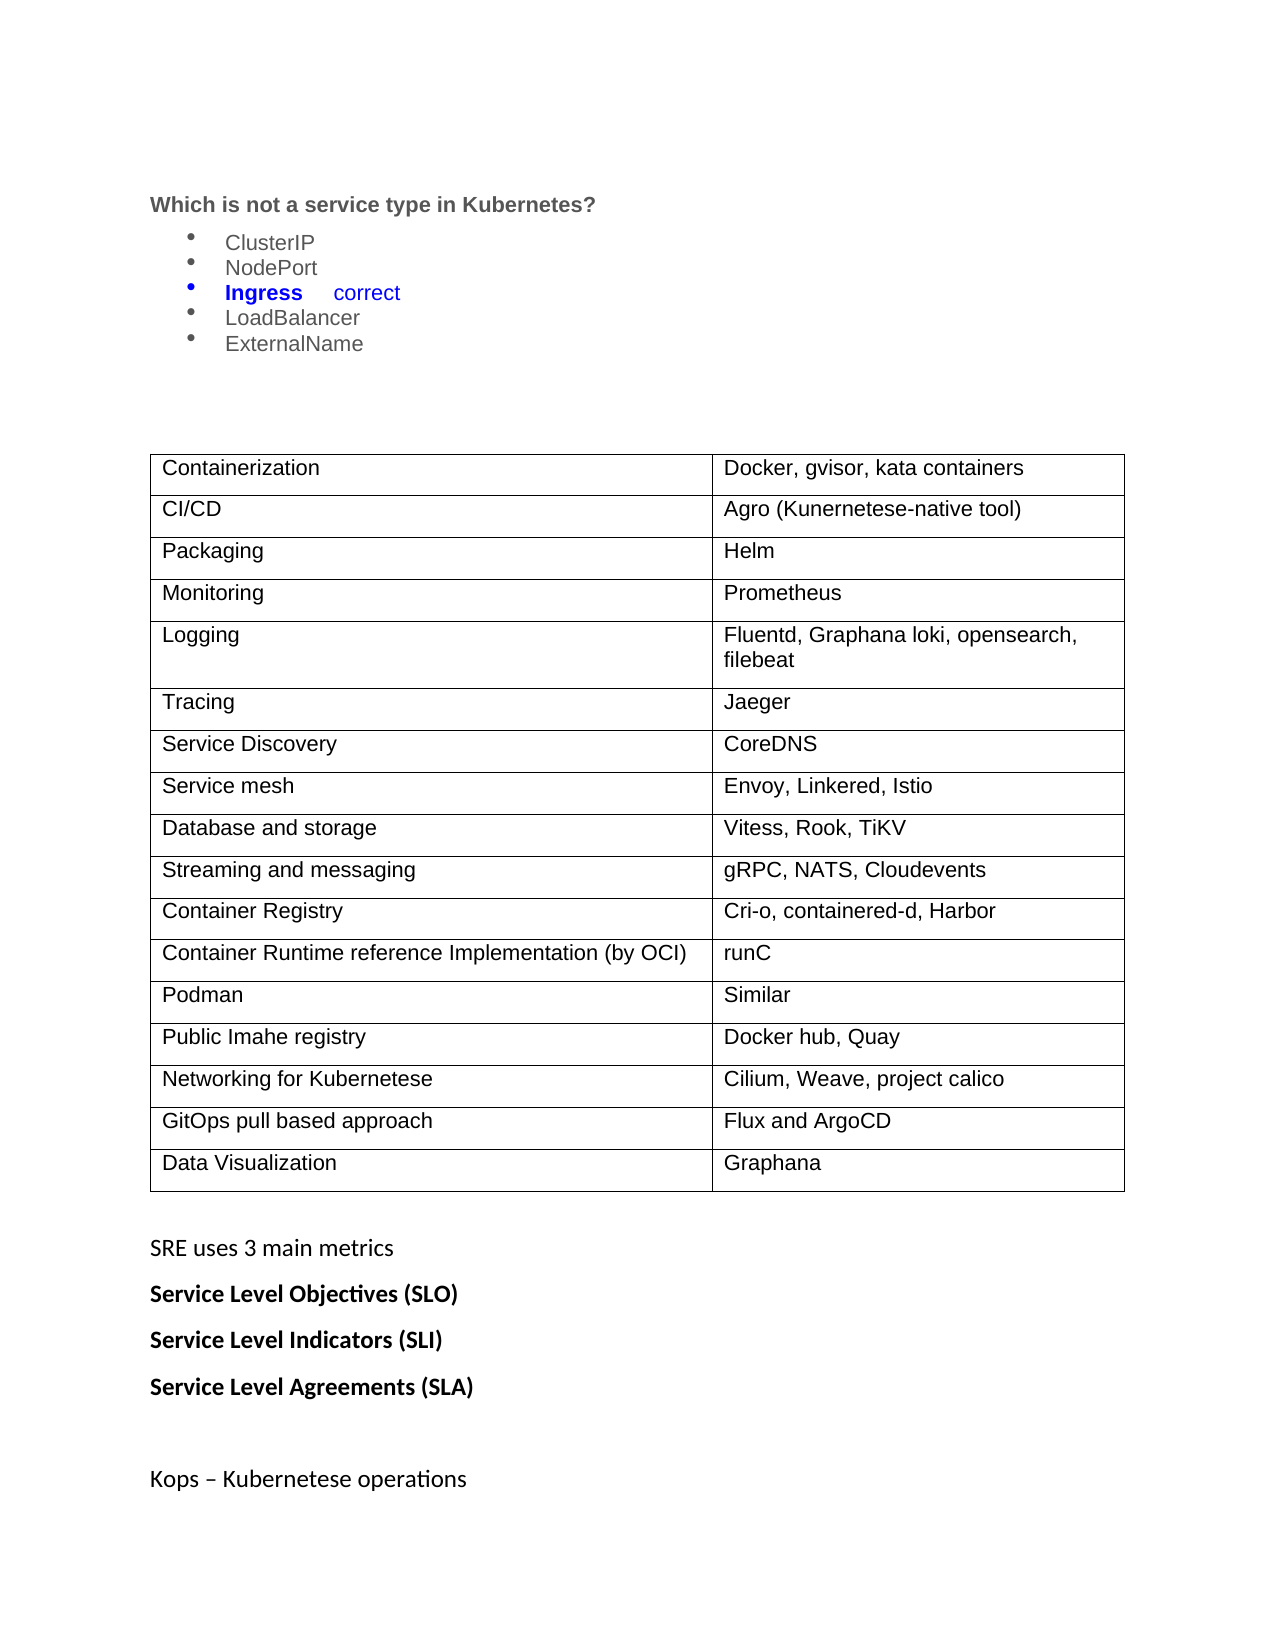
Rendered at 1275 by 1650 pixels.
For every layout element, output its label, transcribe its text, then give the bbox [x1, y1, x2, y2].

table_cell Logging [151, 622, 712, 688]
table_cell Agro (Kunernetese-native tool) [713, 496, 1124, 537]
table_cell Fluentd, Graphana loki, opensearch, filebeat [713, 622, 1124, 688]
table_cell Networking for Kubernetese [151, 1066, 712, 1107]
table_cell CoreDNS [713, 731, 1124, 772]
table_cell Podman [151, 982, 712, 1023]
table_cell Prometheus [713, 580, 1124, 621]
list ClusterIP [187, 229, 1125, 255]
text Kops – Kubernetese operations [150, 1463, 1125, 1494]
text Service Level Agreements (SLA) [150, 1371, 1125, 1401]
text Which is not a service type in Kubernetes? [150, 192, 1125, 217]
list ExternalName [187, 330, 1125, 356]
table_cell Similar [713, 982, 1124, 1023]
list LoadBalancer [187, 305, 1125, 330]
table_cell Cri-o, containered-d, Harbor [713, 899, 1124, 939]
table_cell CI/CD [151, 496, 712, 537]
table_cell runC [713, 940, 1124, 981]
table_cell Public Imahe registry [151, 1024, 712, 1065]
table_cell Vitess, Rook, TiKV [713, 815, 1124, 856]
table_cell Jaeger [713, 689, 1124, 730]
table_header Docker, gvisor, kata containers [713, 455, 1124, 495]
list NodePort [187, 255, 1125, 280]
table_cell Packaging [151, 538, 712, 579]
text Service Level Objectives (SLO) [150, 1278, 1125, 1309]
table_cell Helm [713, 538, 1124, 579]
table_header Containerization [151, 455, 712, 495]
table_cell Monitoring [151, 580, 712, 621]
table_cell Cilium, Weave, project calico [713, 1066, 1124, 1107]
table_cell Flux and ArgoCD [713, 1108, 1124, 1149]
table_cell Service Discovery [151, 731, 712, 772]
list Ingress correct [187, 280, 1125, 305]
table_cell Container Registry [151, 899, 712, 939]
table_cell Service mesh [151, 773, 712, 814]
text Service Level Indicators (SLI) [150, 1325, 1125, 1355]
table_cell GitOps pull based approach [151, 1108, 712, 1149]
table_cell Graphana [713, 1150, 1124, 1191]
table_cell Docker hub, Quay [713, 1024, 1124, 1065]
table_cell Envoy, Linkered, Istio [713, 773, 1124, 814]
table_cell Container Runtime reference Implementation (by OCI) [151, 940, 712, 981]
table_cell Database and storage [151, 815, 712, 856]
text SRE uses 3 main metrics [150, 1232, 1125, 1263]
table_cell Data Visualization [151, 1150, 712, 1191]
table_cell Streaming and messaging [151, 857, 712, 897]
table_cell Tracing [151, 689, 712, 730]
table_cell gRPC, NATS, Cloudevents [713, 857, 1124, 897]
